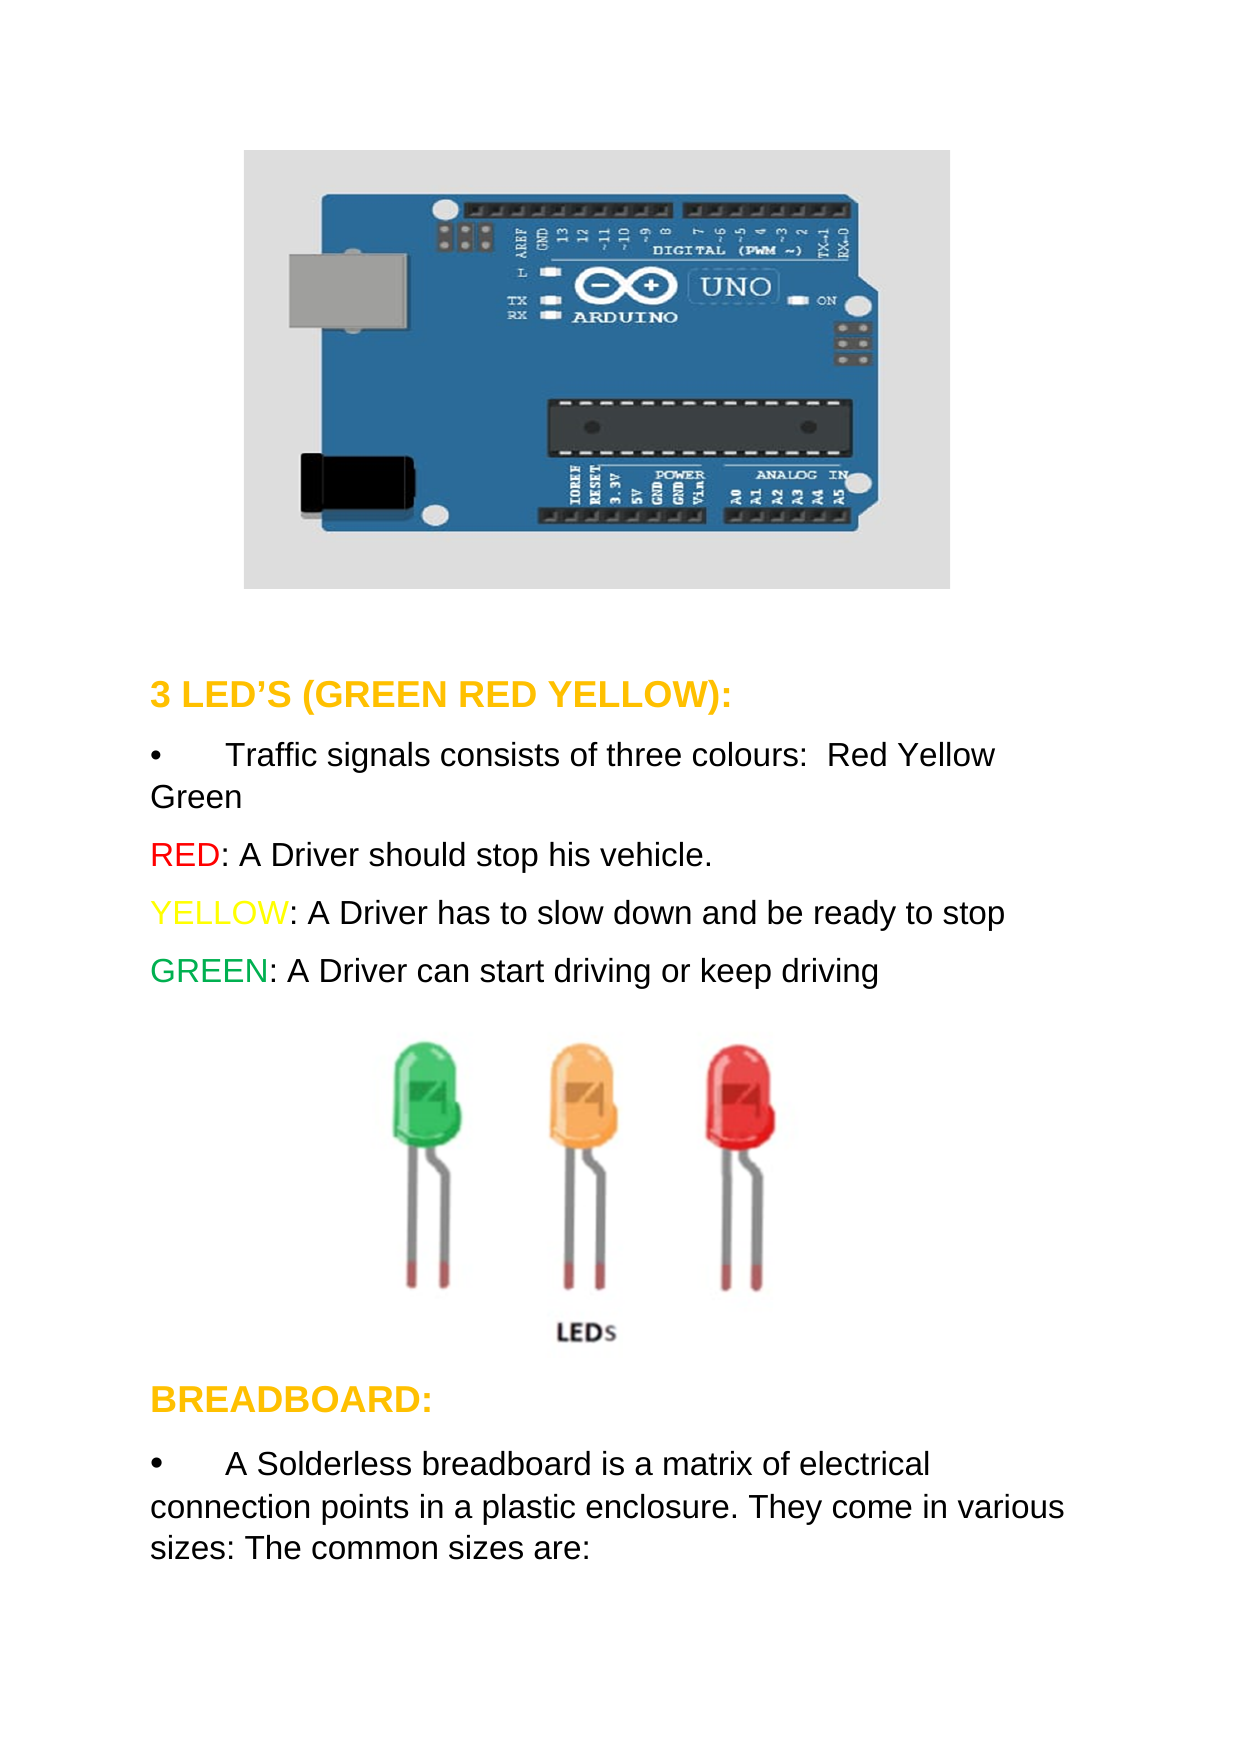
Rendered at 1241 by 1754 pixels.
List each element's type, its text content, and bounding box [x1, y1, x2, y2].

picture [347, 1009, 848, 1358]
picture [243, 150, 951, 589]
text 3 LED’S (GREEN RED YELLOW): [150, 672, 1090, 715]
text • Traffic signals consists of three colours: Red Yellow Green [150, 735, 1090, 815]
text GREEN: A Driver can start driving or keep driving [150, 951, 1090, 989]
text • A Solderless breadboard is a matrix of electrical connection points in a plastic enclosure. They come in various sizes: The common sizes are: [150, 1441, 1090, 1567]
text YELLOW: A Driver has to slow down and be ready to stop [150, 893, 1090, 931]
text RED: A Driver should stop his vehicle. [150, 835, 1090, 873]
text BREADBOARD: [150, 1377, 1090, 1421]
